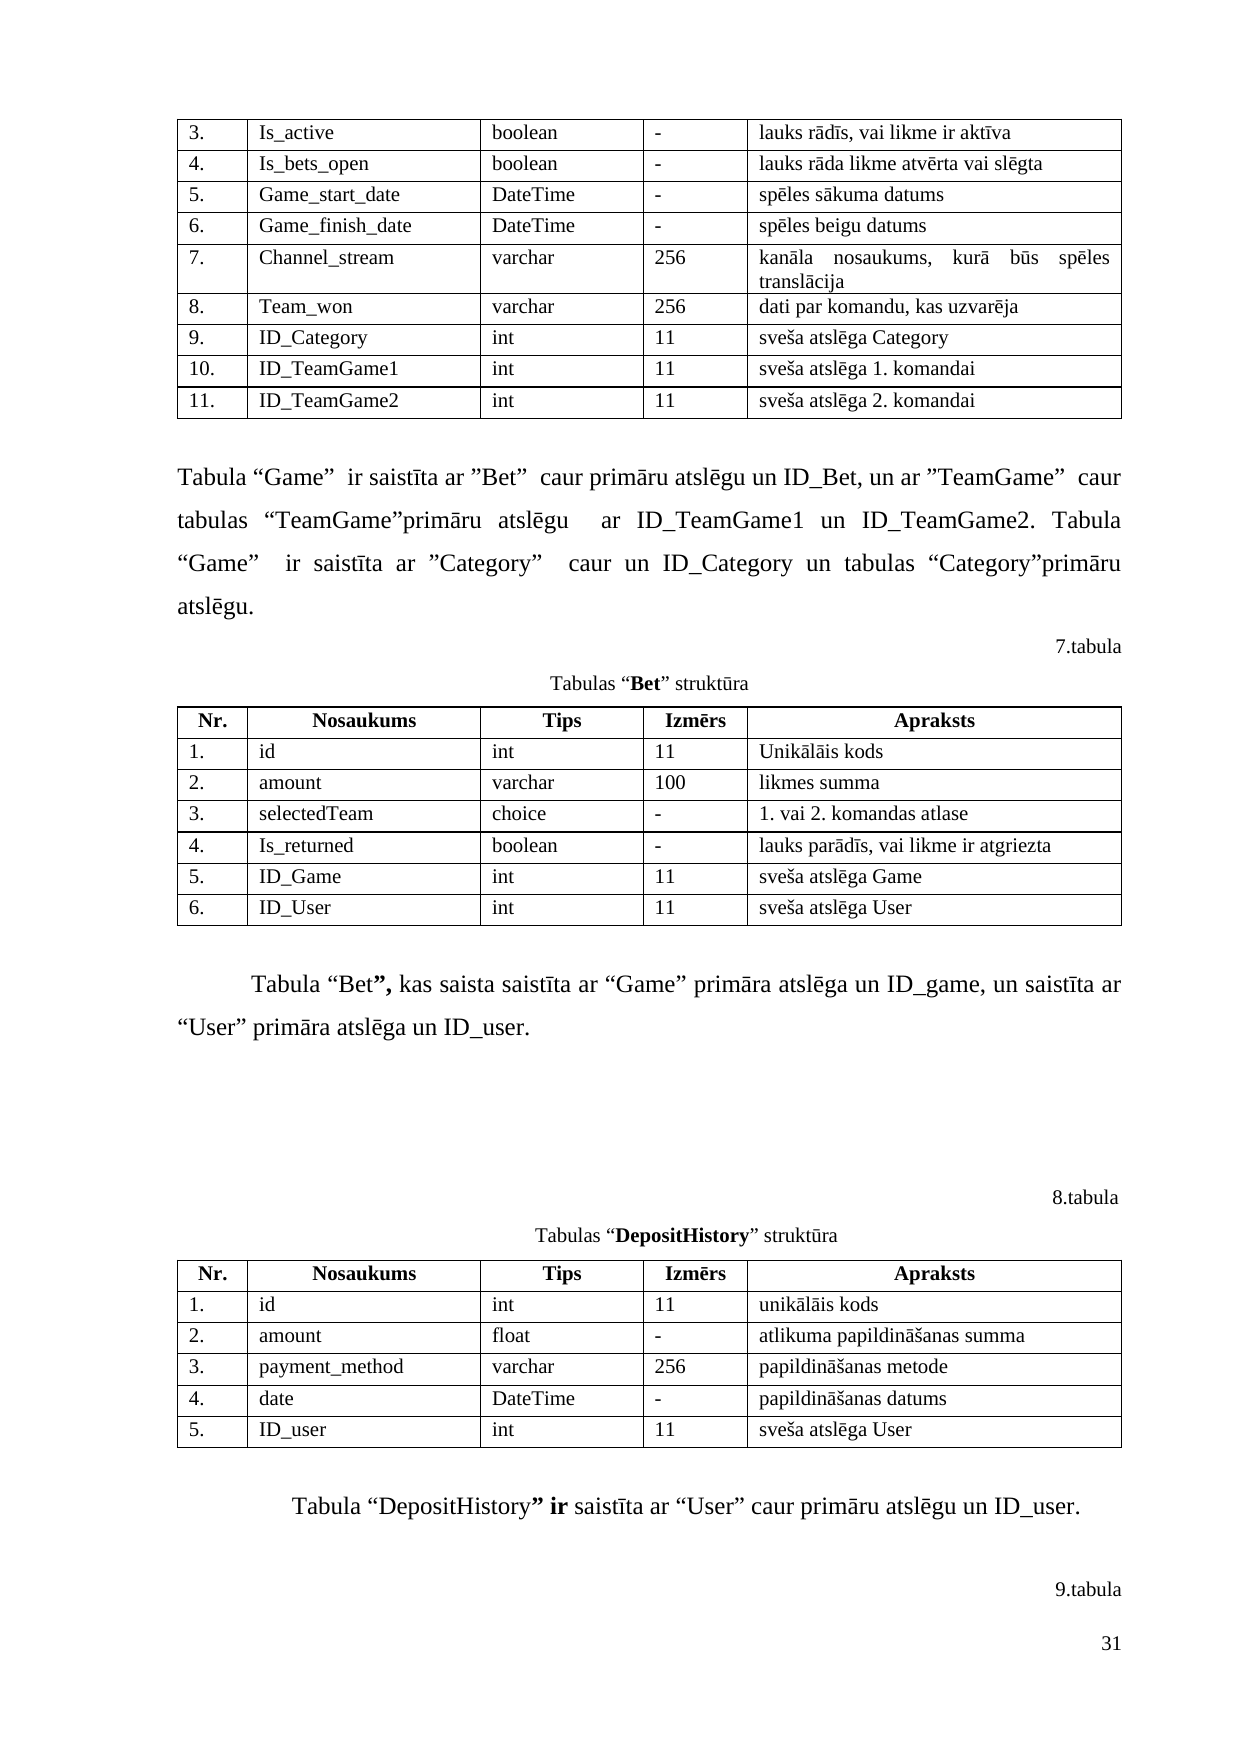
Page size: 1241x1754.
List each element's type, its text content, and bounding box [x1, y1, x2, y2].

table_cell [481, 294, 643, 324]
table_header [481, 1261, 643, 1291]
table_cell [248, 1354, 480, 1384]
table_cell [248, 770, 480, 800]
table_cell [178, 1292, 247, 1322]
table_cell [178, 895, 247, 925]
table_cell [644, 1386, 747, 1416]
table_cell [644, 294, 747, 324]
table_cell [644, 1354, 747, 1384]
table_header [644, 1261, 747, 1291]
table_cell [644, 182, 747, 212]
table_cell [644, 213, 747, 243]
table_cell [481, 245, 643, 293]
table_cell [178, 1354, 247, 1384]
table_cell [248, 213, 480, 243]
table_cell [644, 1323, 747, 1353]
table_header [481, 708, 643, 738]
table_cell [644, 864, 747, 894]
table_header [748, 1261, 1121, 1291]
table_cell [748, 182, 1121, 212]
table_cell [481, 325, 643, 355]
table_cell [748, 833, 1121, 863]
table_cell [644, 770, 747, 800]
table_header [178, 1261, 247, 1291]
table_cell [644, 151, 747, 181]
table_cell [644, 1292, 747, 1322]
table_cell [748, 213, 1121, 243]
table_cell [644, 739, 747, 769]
text 7.tabula [177, 634, 1122, 658]
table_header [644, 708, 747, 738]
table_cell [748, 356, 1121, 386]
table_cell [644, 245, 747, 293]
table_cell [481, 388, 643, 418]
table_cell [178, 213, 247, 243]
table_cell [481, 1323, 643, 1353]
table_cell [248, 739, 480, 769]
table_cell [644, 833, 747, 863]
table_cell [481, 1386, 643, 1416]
text 9.tabula [177, 1577, 1122, 1601]
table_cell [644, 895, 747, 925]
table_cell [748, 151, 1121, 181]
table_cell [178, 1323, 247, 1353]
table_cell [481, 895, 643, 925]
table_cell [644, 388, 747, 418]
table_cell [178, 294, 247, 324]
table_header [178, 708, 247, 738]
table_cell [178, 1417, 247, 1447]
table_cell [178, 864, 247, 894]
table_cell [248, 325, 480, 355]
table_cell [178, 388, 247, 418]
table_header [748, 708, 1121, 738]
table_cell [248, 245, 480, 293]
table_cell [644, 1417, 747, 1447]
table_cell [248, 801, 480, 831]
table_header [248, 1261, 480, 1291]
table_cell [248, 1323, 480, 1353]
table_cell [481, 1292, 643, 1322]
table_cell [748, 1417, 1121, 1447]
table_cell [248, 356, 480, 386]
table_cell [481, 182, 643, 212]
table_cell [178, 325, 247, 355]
text 8.tabula [1002, 1185, 1122, 1209]
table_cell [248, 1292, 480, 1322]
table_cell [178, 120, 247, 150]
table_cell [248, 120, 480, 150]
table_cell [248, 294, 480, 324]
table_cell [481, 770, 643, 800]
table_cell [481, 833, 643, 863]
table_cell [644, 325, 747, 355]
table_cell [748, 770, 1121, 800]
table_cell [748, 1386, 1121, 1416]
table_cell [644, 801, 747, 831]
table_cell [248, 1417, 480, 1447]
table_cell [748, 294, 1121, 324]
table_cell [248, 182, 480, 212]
text Tabula “Game” ir saistīta ar ”Bet” caur primāru atslēgu un ID_Bet, un ar ”TeamGame” caur tabulas “TeamGame”primāru atslēgu ar ID_TeamGame1 un ID_TeamGame2. Tabula “Game” ir saistīta ar ”Category” caur un ID_Category un tabulas “Category”primāru atslēgu. [177, 462, 1122, 620]
text Tabula “Bet”, kas saista saistīta ar “Game” primāra atslēga un ID_game, un saistīta ar “User” primāra atslēga un ID_user. [177, 969, 1122, 1041]
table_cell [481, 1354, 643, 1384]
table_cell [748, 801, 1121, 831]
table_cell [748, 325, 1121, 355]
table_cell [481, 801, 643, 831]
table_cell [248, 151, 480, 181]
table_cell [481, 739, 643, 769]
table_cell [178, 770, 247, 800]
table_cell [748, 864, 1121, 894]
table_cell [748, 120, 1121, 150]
text Tabulas “DepositHistory” struktūra [177, 1223, 1122, 1247]
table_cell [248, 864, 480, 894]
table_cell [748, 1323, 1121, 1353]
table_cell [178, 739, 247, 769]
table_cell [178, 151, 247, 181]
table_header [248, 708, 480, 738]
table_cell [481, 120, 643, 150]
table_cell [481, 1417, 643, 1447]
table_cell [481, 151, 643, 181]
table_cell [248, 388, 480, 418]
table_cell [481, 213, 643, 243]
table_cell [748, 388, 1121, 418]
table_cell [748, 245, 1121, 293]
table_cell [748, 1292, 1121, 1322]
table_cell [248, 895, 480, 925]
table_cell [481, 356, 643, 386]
text Tabulas “Bet” struktūra [177, 670, 1122, 694]
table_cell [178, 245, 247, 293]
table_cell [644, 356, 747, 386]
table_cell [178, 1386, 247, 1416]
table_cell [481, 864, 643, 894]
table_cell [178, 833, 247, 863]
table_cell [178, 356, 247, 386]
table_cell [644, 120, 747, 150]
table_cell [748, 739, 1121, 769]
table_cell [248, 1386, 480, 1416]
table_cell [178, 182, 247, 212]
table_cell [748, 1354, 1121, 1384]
text Tabula “DepositHistory” ir saistīta ar “User” caur primāru atslēgu un ID_user. [177, 1491, 1122, 1520]
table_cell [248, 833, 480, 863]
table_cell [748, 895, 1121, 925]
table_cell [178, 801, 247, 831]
